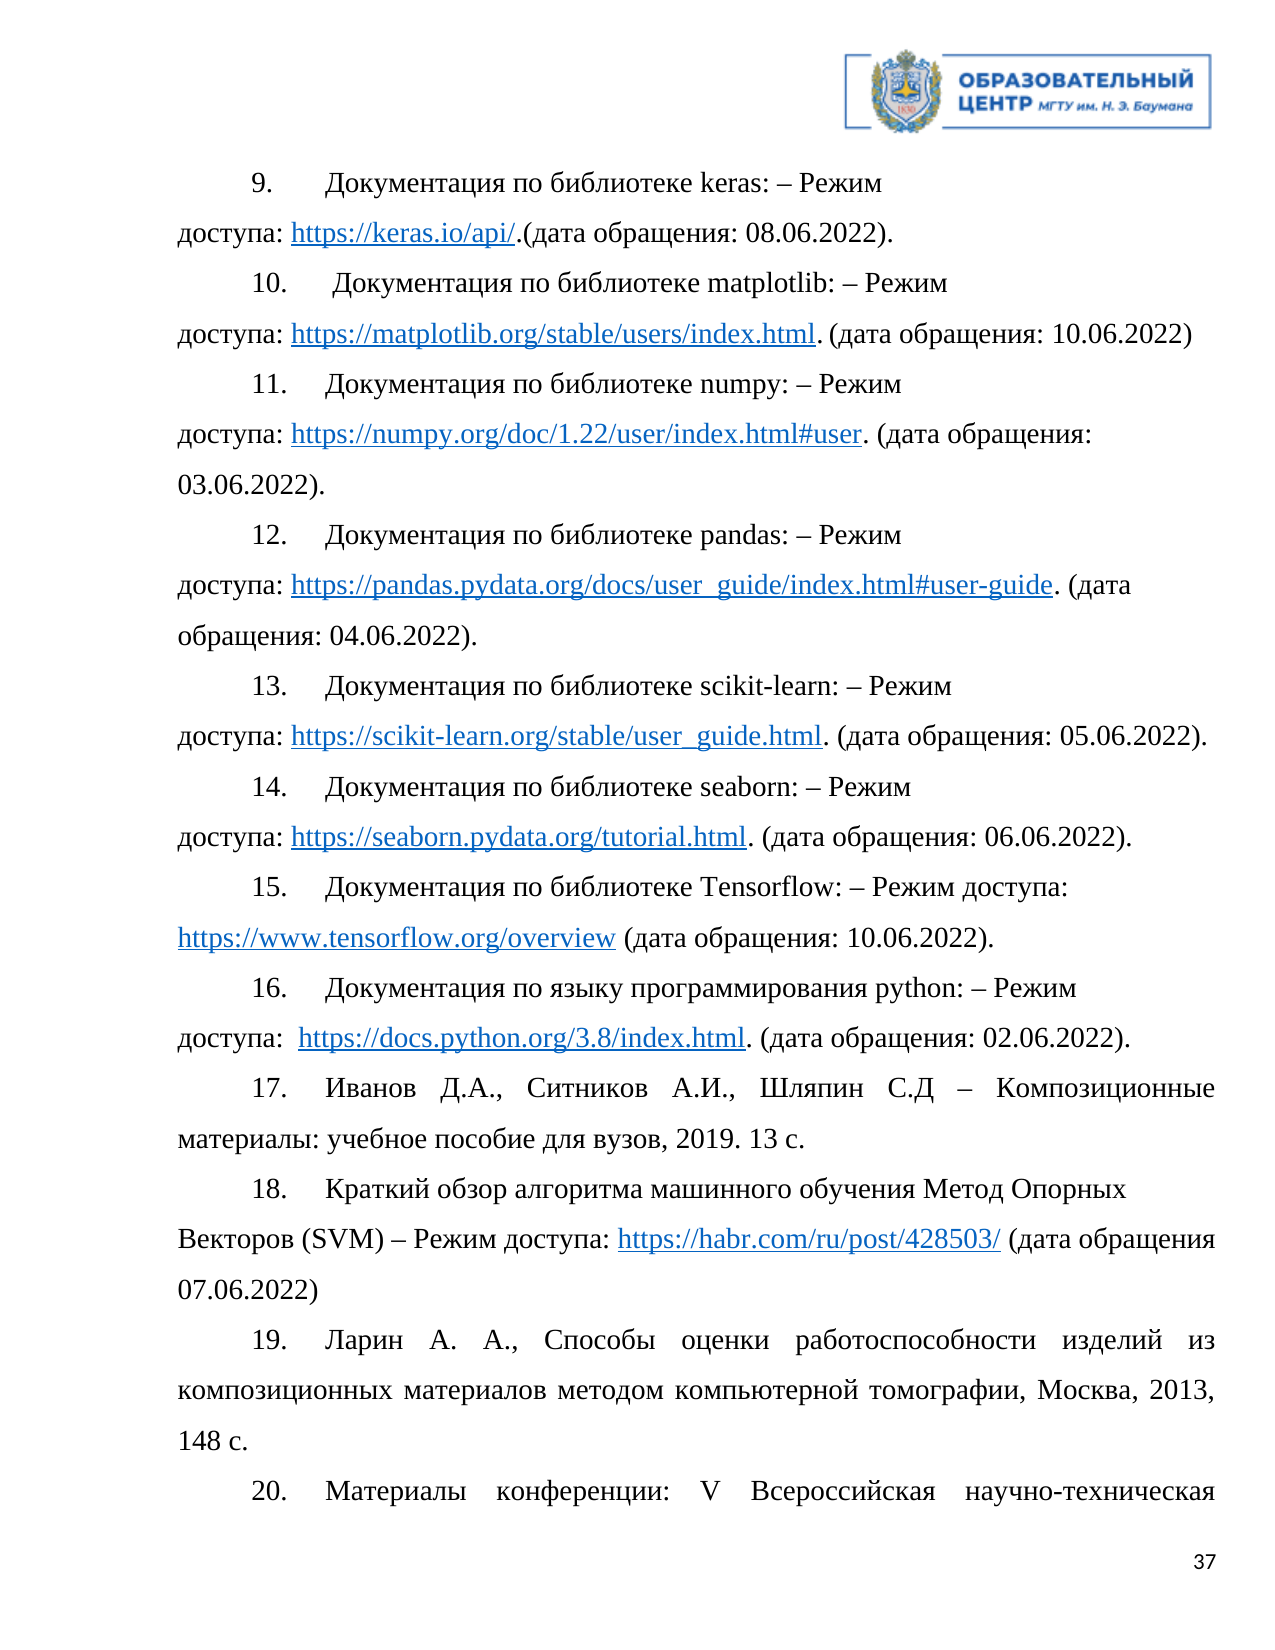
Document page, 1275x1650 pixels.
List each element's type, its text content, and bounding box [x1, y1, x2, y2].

list Документация по библиотеке matplotlib: – Режим доступа: https://matplotlib.org/stable/users/index.html. (дата обращения: 10.06.2022) [177, 266, 1216, 349]
list Документация по библиотеке seaborn: – Режим доступа: https://seaborn.pydata.org/tutorial.html. (дата обращения: 06.06.2022). [177, 769, 1216, 853]
picture [814, 26, 1262, 149]
list Документация по библиотеке pandas: – Режим доступа: https://pandas.pydata.org/docs/user_guide/index.html#user-guide. (дата обращения: 04.06.2022). [177, 517, 1216, 651]
list Документация по библиотеке keras: – Режим доступа: https://keras.io/api/.(дата обращения: 08.06.2022). [177, 118, 1216, 249]
list Документация по библиотеке Tensorflow: – Режим доступа: https://www.tensorflow.org/overview (дата обращения: 10.06.2022). [177, 869, 1216, 953]
list Документация по библиотеке scikit-learn: – Режим доступа: https://scikit-learn.org/stable/user_guide.html. (дата обращения: 05.06.2022). [177, 668, 1216, 752]
list Краткий обзор алгоритма машинного обучения Метод Опорных Векторов (SVM) – Режим доступа: https://habr.com/ru/post/428503/ (дата обращения 07.06.2022) [177, 1171, 1216, 1305]
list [177, 1473, 1216, 1507]
list Документация по библиотеке numpy: – Режим доступа: https://numpy.org/doc/1.22/user/index.html#user. (дата обращения: 03.06.2022). [177, 366, 1216, 500]
list Ларин А. А., Способы оценки работоспособности изделий из композиционных материалов методом компьютерной томографии, Москва, 2013, 148 с. [177, 1322, 1216, 1456]
list Иванов Д.А., Ситников А.И., Шляпин С.Д – Композиционные материалы: учебное пособие для вузов, 2019. 13 с. [177, 1071, 1216, 1154]
list Документация по языку программирования python: – Режим доступа: https://docs.python.org/3.8/index.html. (дата обращения: 02.06.2022). [177, 970, 1216, 1054]
